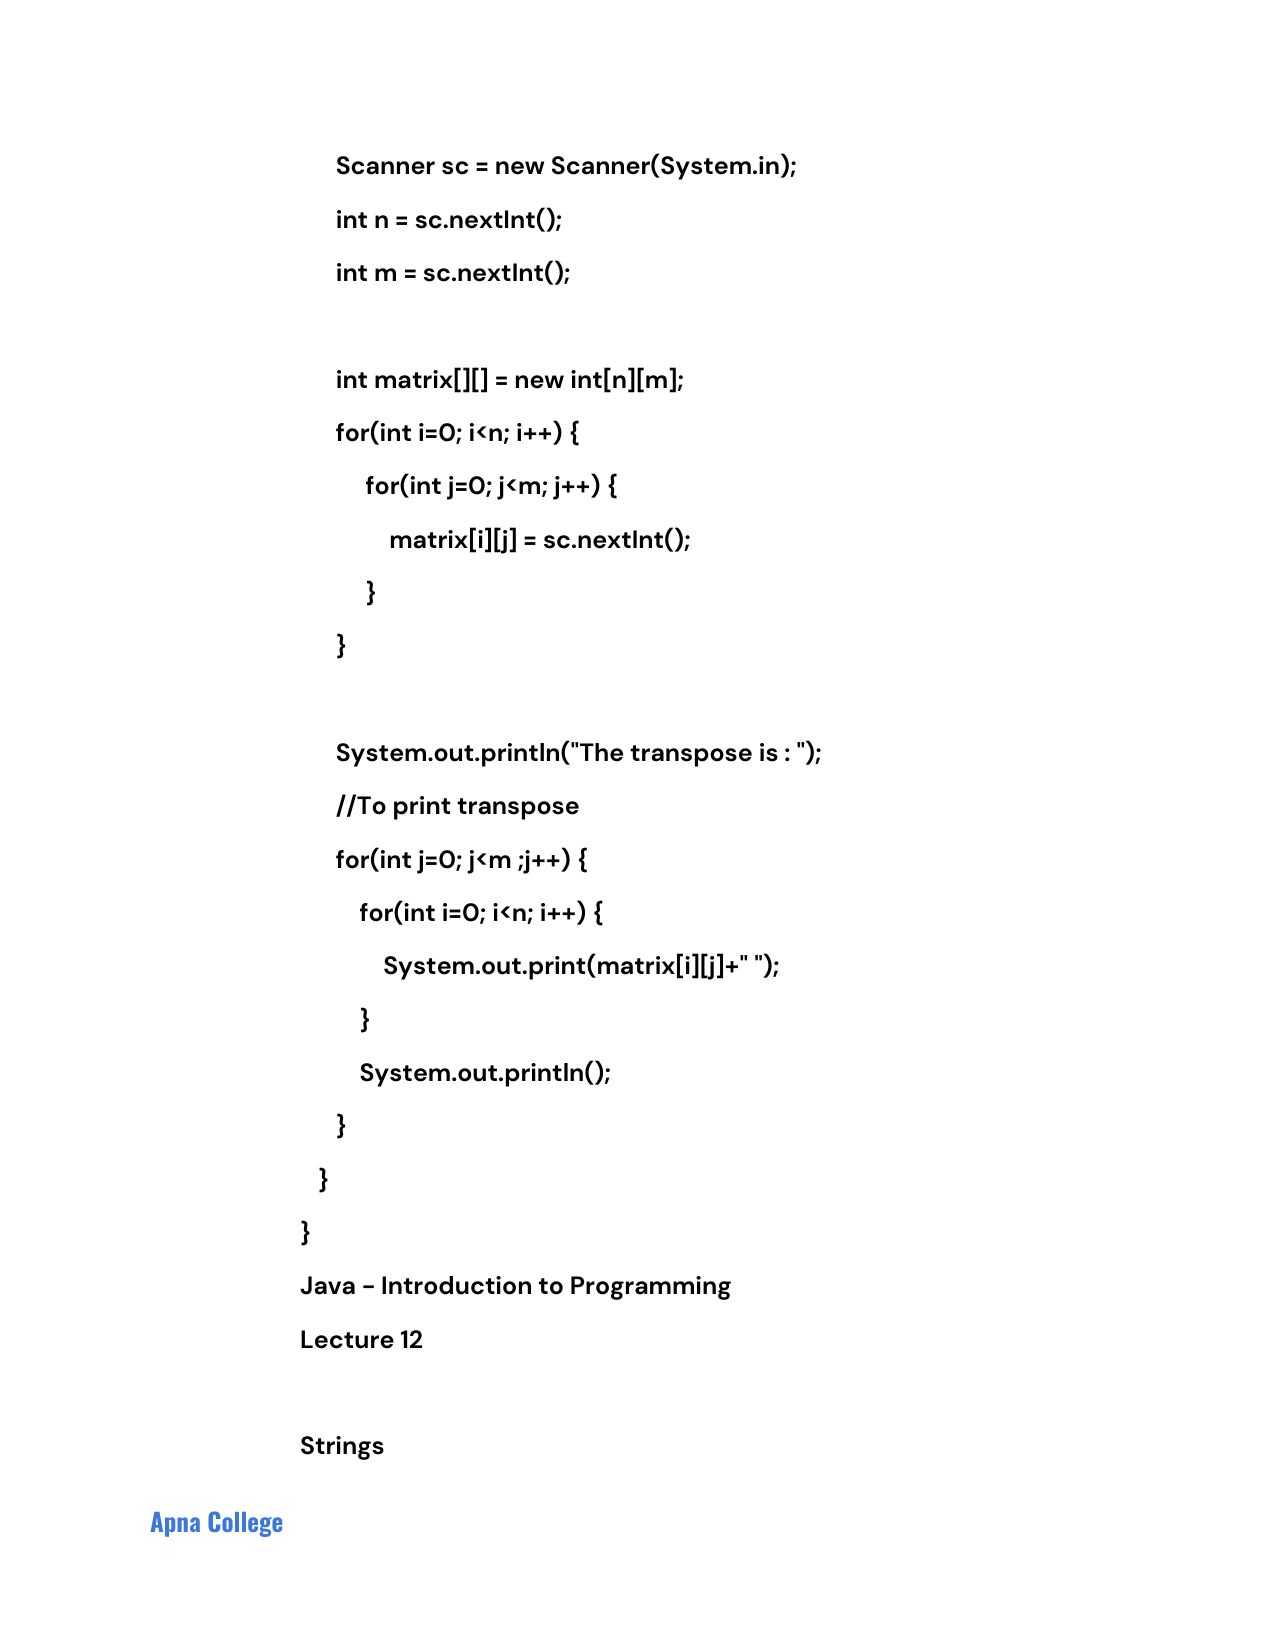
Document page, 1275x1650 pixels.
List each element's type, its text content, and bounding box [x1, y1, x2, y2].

text System.out.print(matrix[i][j]+" "); [300, 950, 1125, 982]
text for(int i=0; i<n; i++) { [300, 417, 1125, 449]
text int m = sc.nextInt(); [300, 257, 1125, 289]
text for(int j=0; j<m ;j++) { [300, 843, 1125, 876]
text System.out.println(); [300, 1057, 1125, 1089]
text for(int i=0; i<n; i++) { [300, 897, 1125, 929]
text for(int j=0; j<m; j++) { [300, 470, 1125, 502]
text } [300, 1163, 1125, 1196]
text Scanner sc = new Scanner(System.in); [300, 150, 1125, 182]
text } [300, 1110, 1125, 1142]
text Java - Introduction to Programming [300, 1270, 1125, 1302]
text Lecture 12 [300, 1323, 1125, 1356]
text //To print transpose [300, 790, 1125, 822]
text int n = sc.nextInt(); [300, 203, 1125, 236]
text matrix[i][j] = sc.nextInt(); [300, 523, 1125, 556]
text int matrix[][] = new int[n][m]; [300, 363, 1125, 396]
text System.out.println("The transpose is : "); [300, 737, 1125, 769]
text Strings [300, 1430, 1125, 1462]
text } [300, 1003, 1125, 1036]
text } [300, 577, 1125, 609]
text } [300, 1217, 1125, 1249]
text } [300, 630, 1125, 662]
